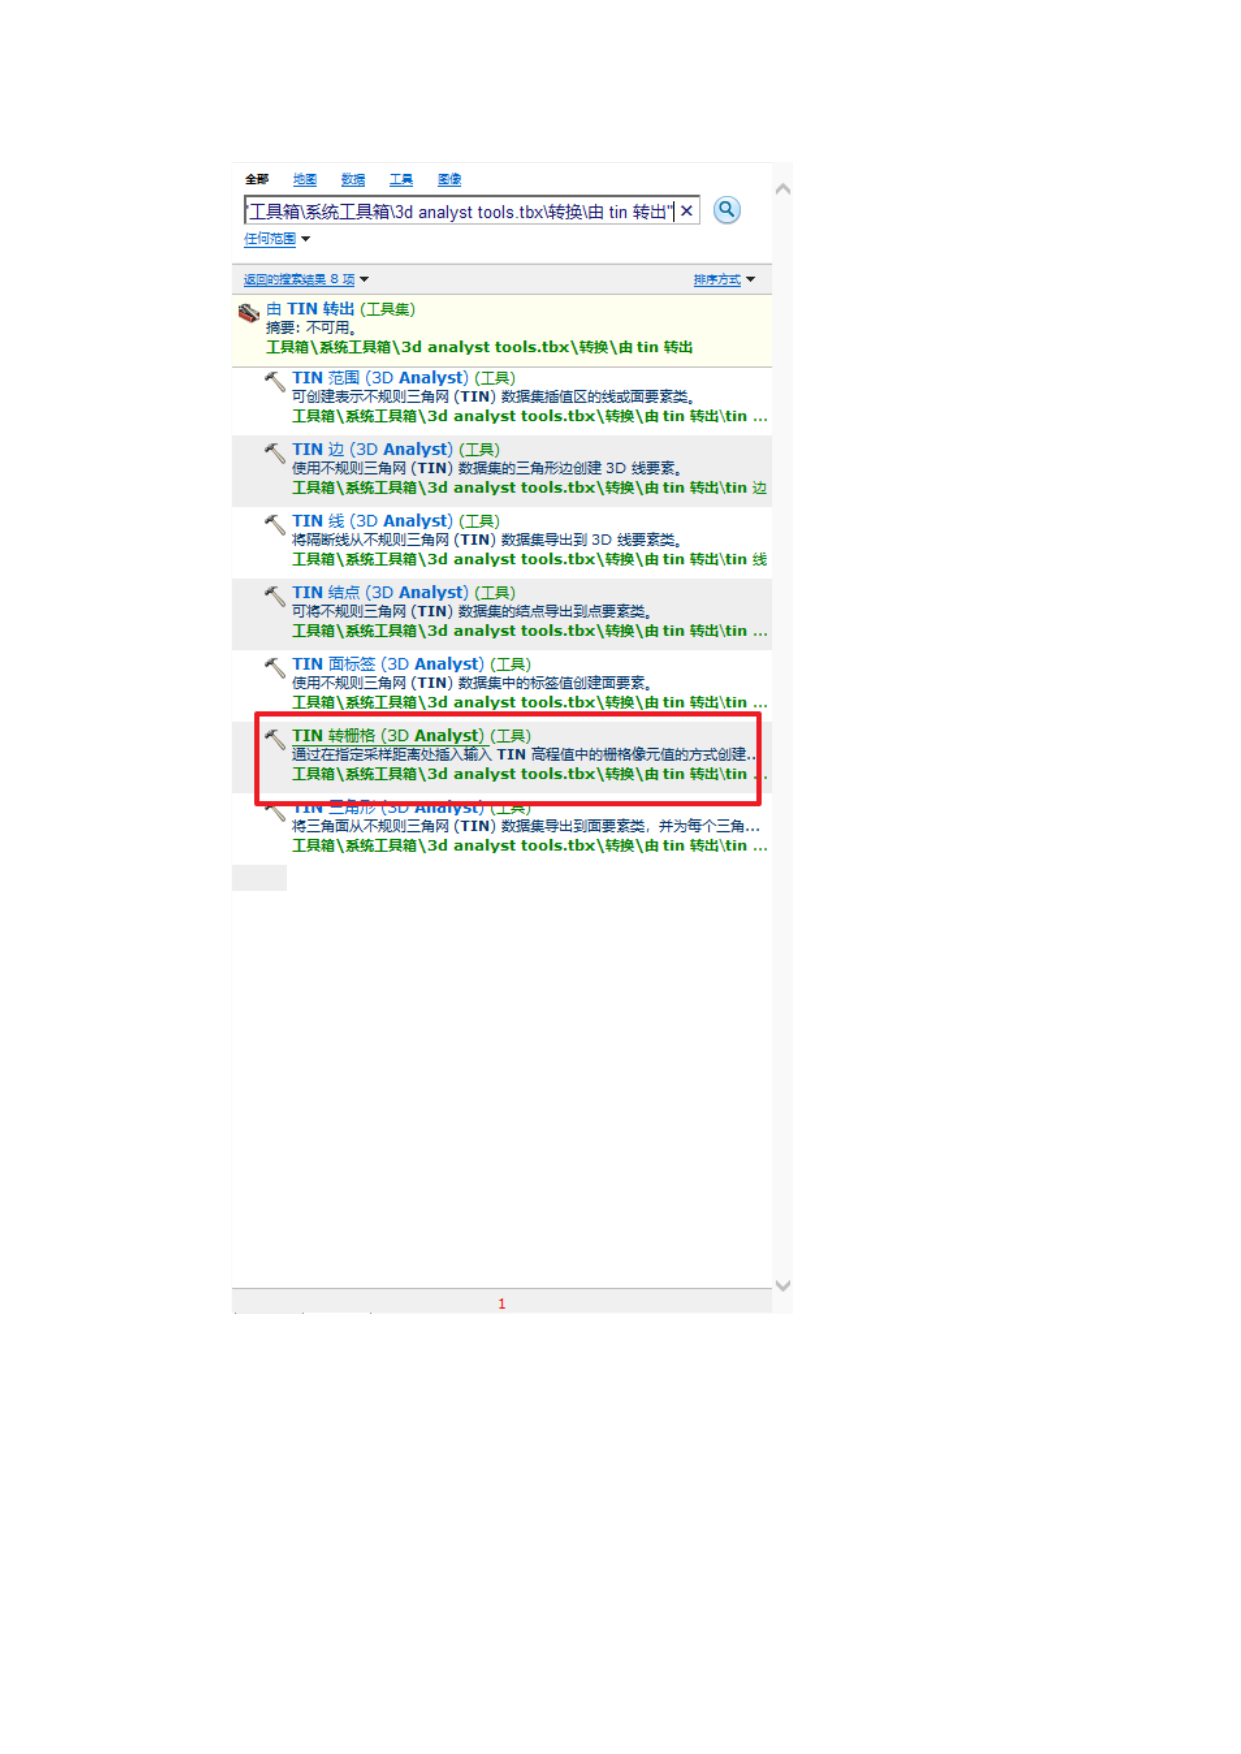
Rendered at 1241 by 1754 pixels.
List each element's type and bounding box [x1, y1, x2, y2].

picture [231, 162, 793, 1314]
